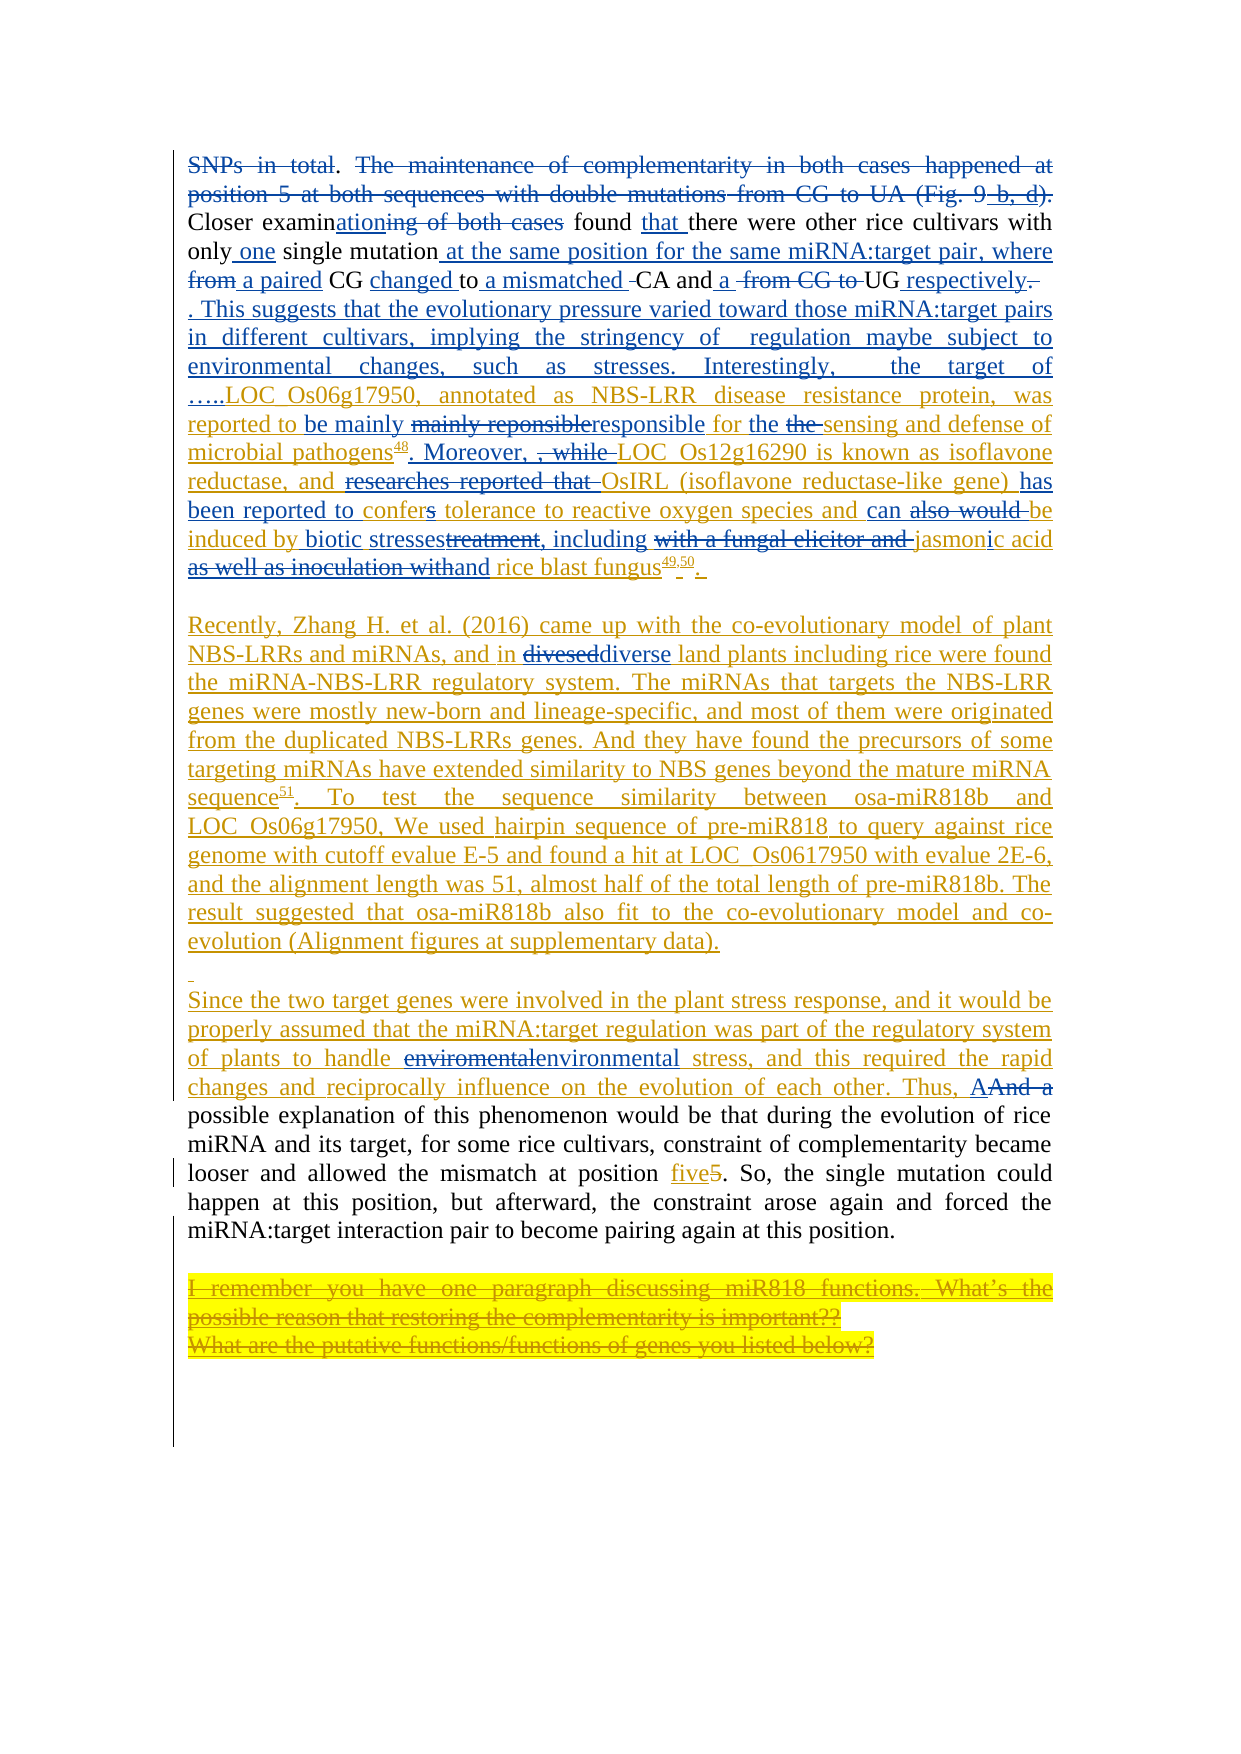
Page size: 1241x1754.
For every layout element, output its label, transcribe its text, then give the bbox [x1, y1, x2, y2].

text possible explanation of this phenomenon would be that during the evolution of rice miRNA and its target, for some rice cultivars, constraint of complementarity became looser and allowed the mismatch at position . So, the single mutation could happen at this position, but afterward, the constraint arose again and forced the miRNA:target interaction pair to become pairing again at this position. [187, 1069, 1053, 1244]
text possible explanation of this phenomenon would be that during the evolution of rice miRNA and its target, for some rice cultivars, constraint of complementarity became looser and allowed the mismatch at position . So, the single mutation could happen at this position, but afterward, the constraint arose again and forced the miRNA:target interaction pair to become pairing again at this position. [187, 1012, 1053, 1068]
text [187, 150, 1053, 194]
